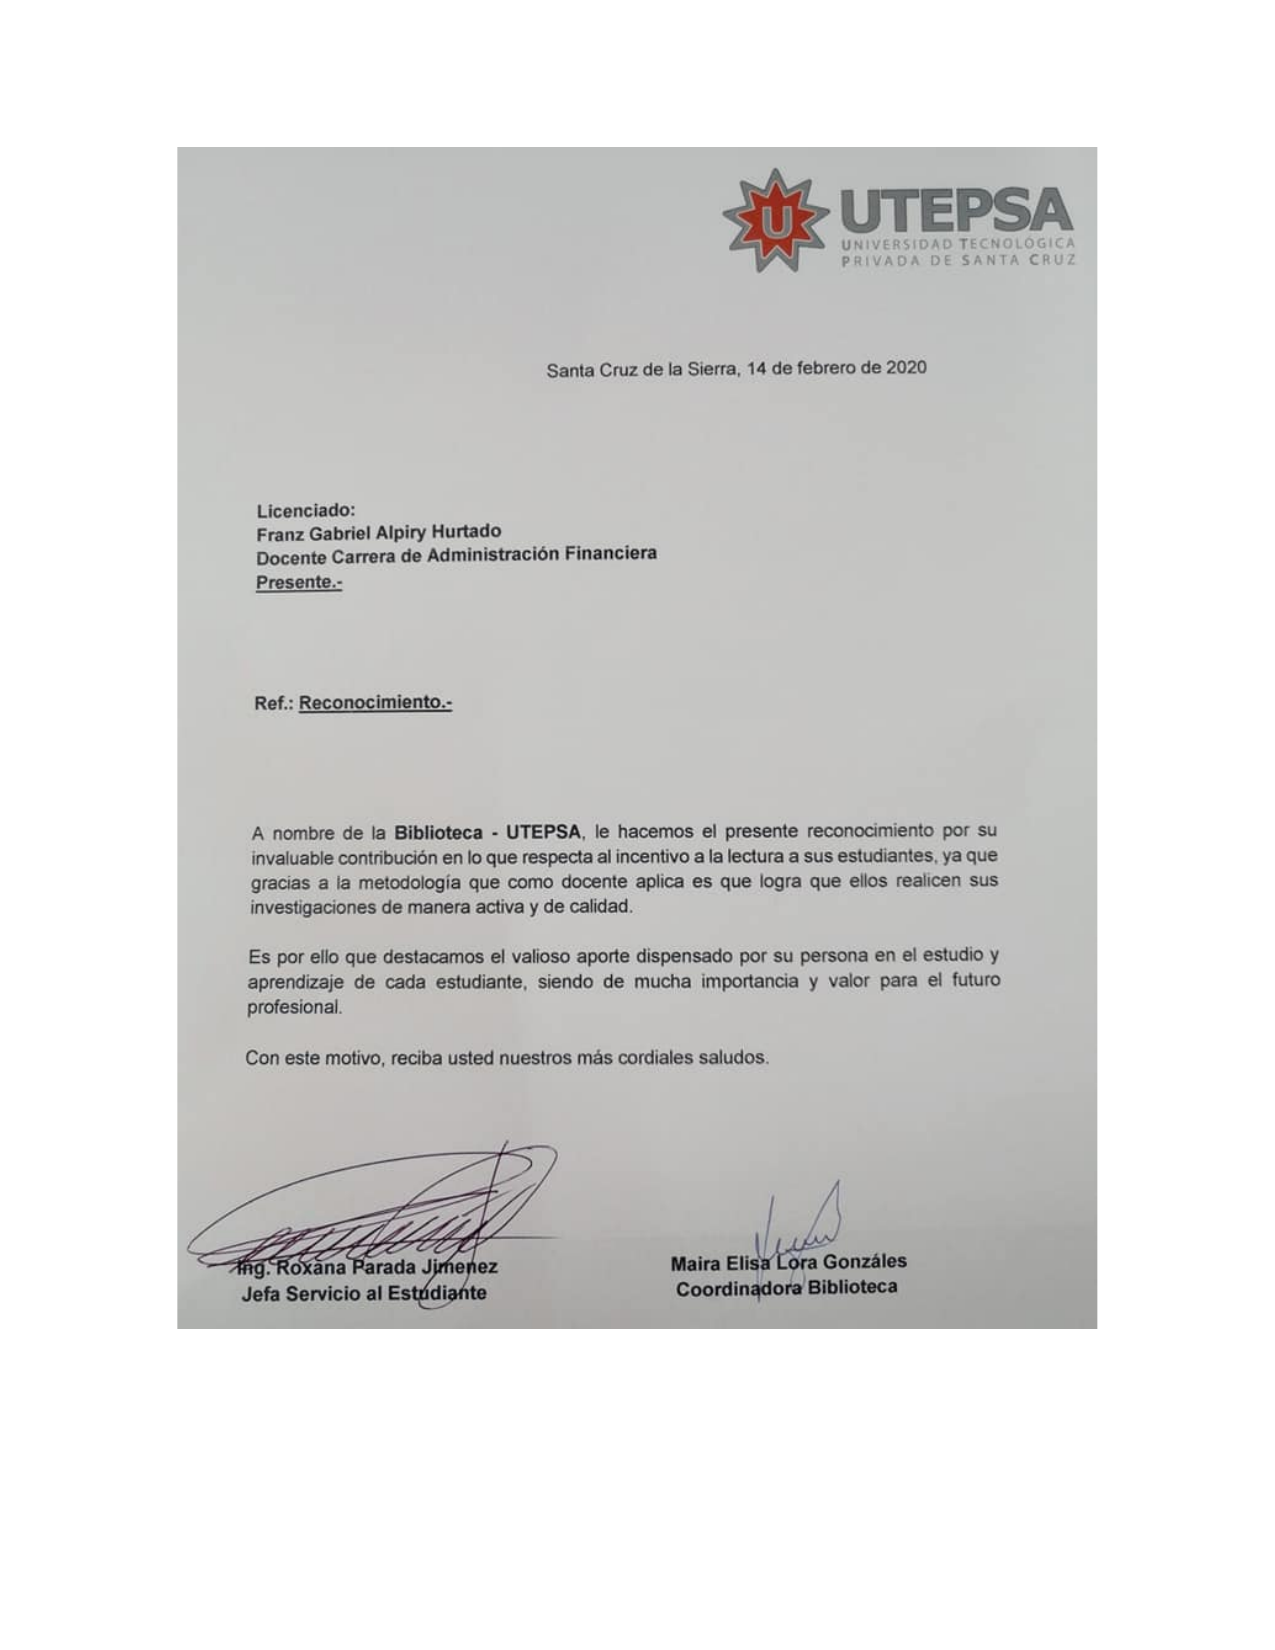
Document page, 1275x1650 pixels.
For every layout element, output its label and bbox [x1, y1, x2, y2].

picture [177, 147, 1098, 1329]
